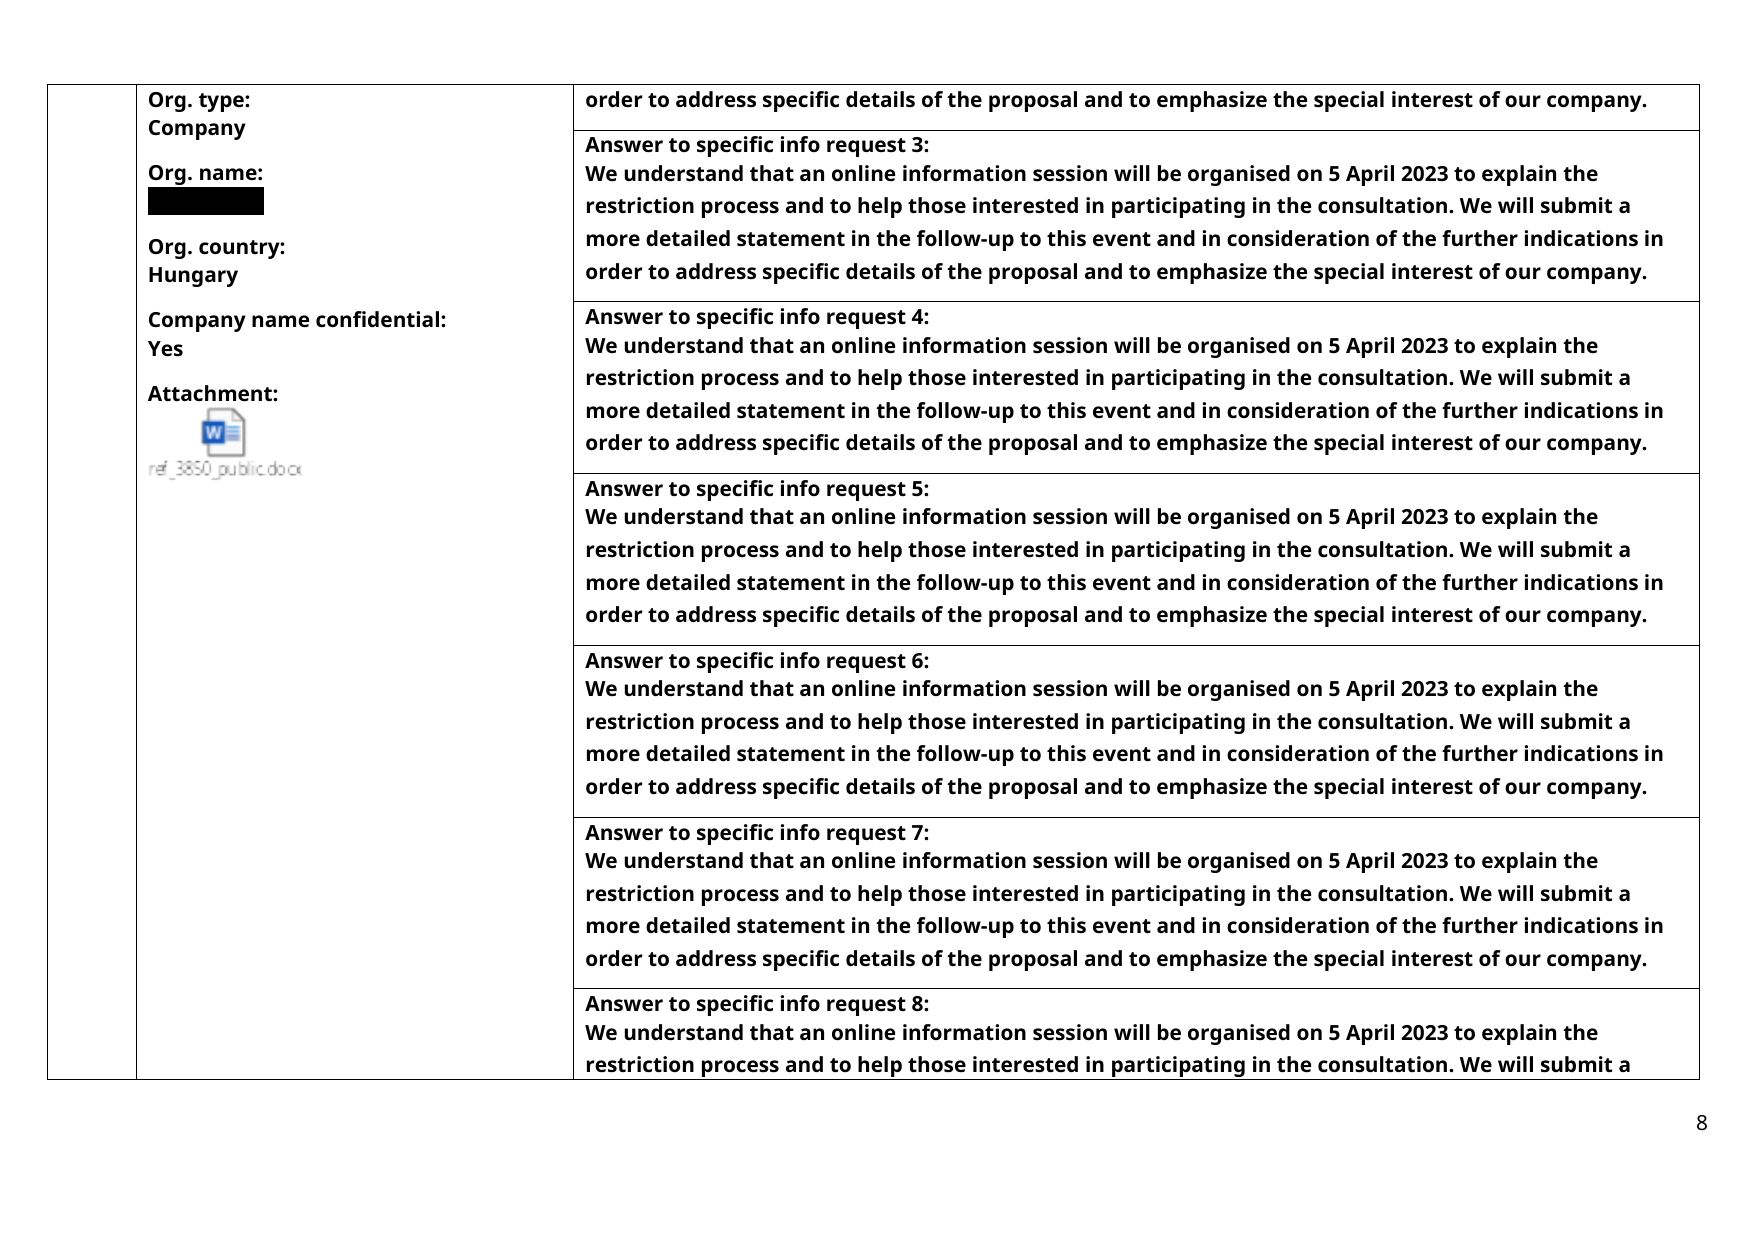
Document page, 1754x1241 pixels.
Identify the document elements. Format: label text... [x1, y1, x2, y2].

table_cell Answer to specific info request 7: We understand that an online information session will be organised on 5 April 2023 to explain the restriction process and to help those interested in participating in the consultation. We will submit a more detailed statement in the follow-up to this event and in consideration of the further indications in order to address specific details of the proposal and to emphasize the special interest of our company. [574, 818, 1699, 988]
table_cell Answer to specific info request 6: We understand that an online information session will be organised on 5 April 2023 to explain the restriction process and to help those interested in participating in the consultation. We will submit a more detailed statement in the follow-up to this event and in consideration of the further indications in order to address specific details of the proposal and to emphasize the special interest of our company. [574, 646, 1699, 817]
table_cell Answer to specific info request 5: We understand that an online information session will be organised on 5 April 2023 to explain the restriction process and to help those interested in participating in the consultation. We will submit a more detailed statement in the follow-up to this event and in consideration of the further indications in order to address specific details of the proposal and to emphasize the special interest of our company. [574, 474, 1699, 645]
table_cell Answer to specific info request 4: We understand that an online information session will be organised on 5 April 2023 to explain the restriction process and to help those interested in participating in the consultation. We will submit a more detailed statement in the follow-up to this event and in consideration of the further indications in order to address specific details of the proposal and to emphasize the special interest of our company. [574, 302, 1699, 473]
table_cell Answer to specific info request 3: We understand that an online information session will be organised on 5 April 2023 to explain the restriction process and to help those interested in participating in the consultation. We will submit a more detailed statement in the follow-up to this event and in consideration of the further indications in order to address specific details of the proposal and to emphasize the special interest of our company. [574, 131, 1699, 301]
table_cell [574, 989, 1699, 1079]
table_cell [574, 85, 1699, 129]
